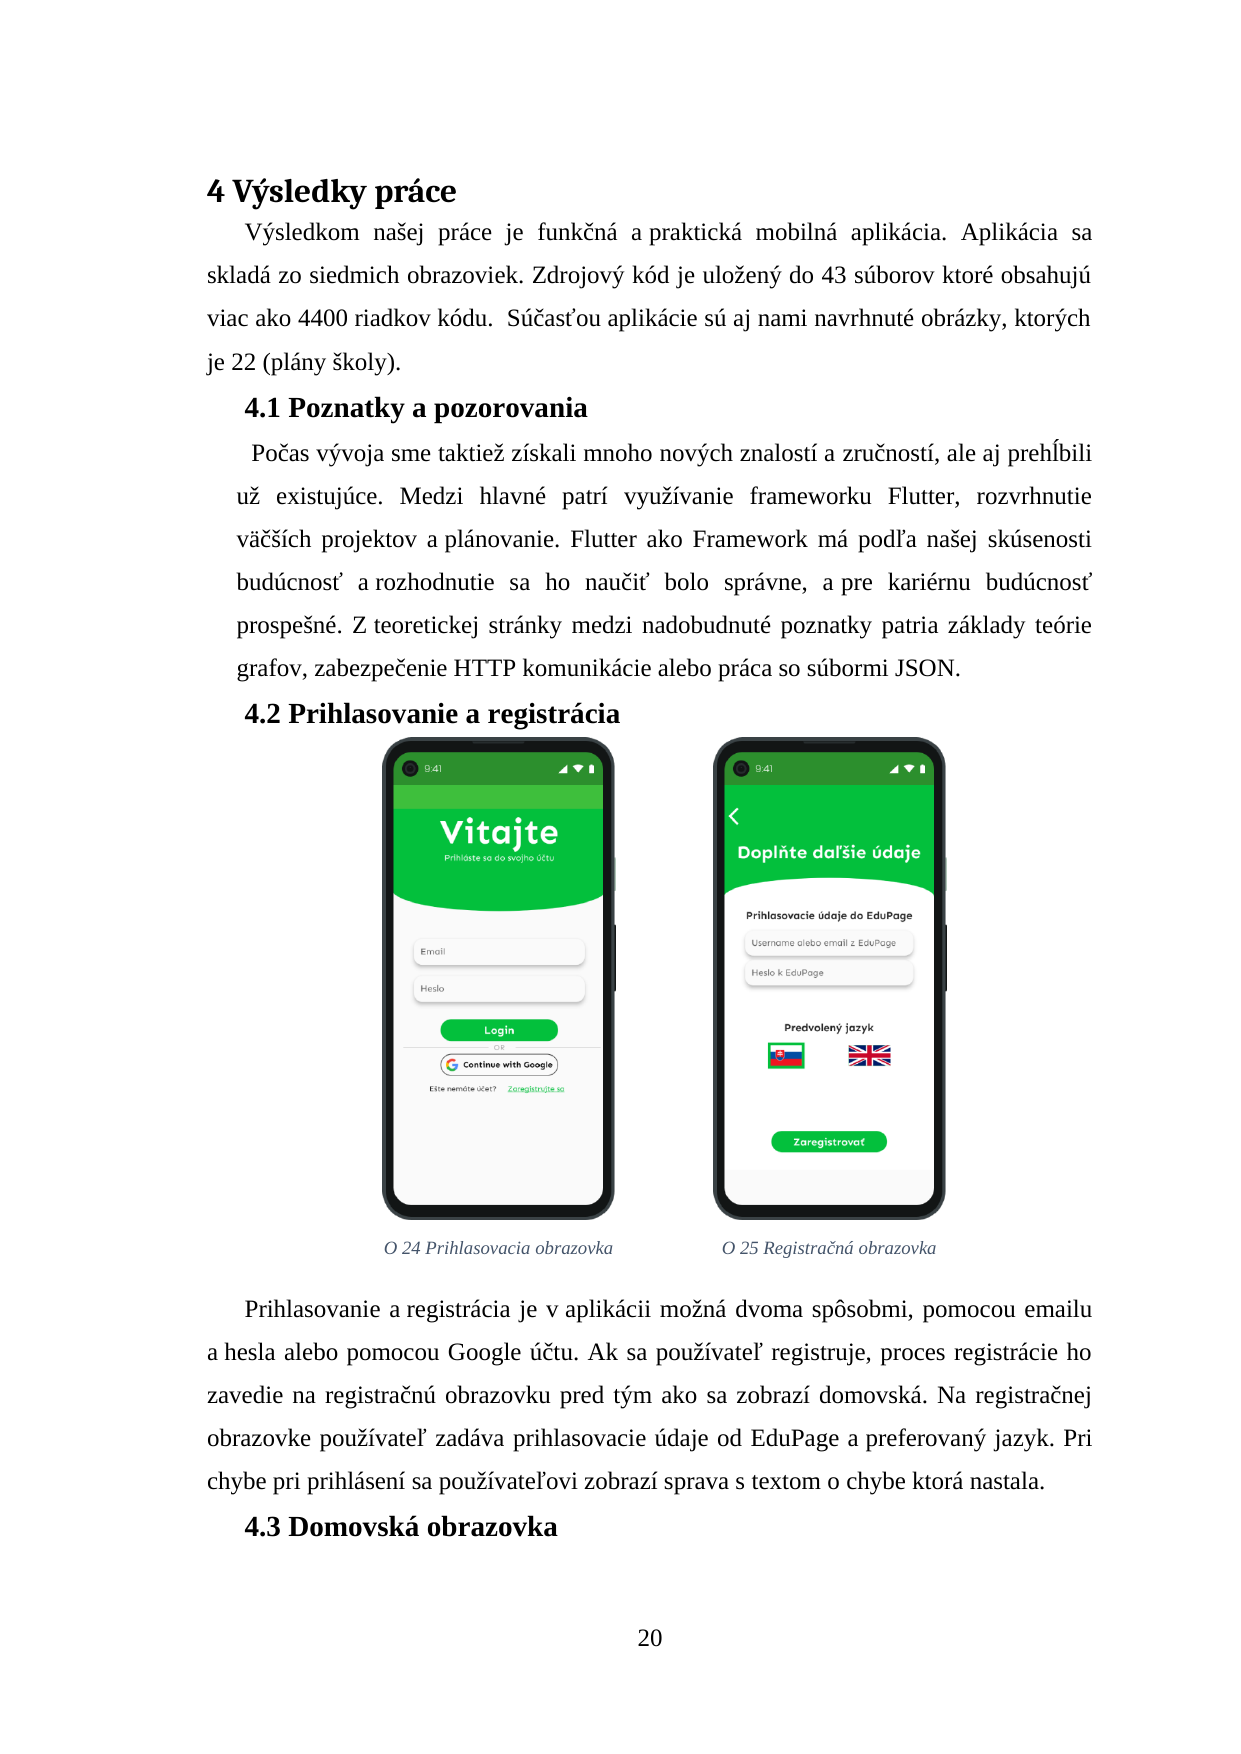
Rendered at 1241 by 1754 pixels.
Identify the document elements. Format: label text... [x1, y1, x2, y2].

picture [713, 737, 947, 1220]
text Domovská obrazovka [244, 1509, 1092, 1543]
text Výsledkom našej práce je funkčná a praktická mobilná aplikácia. Aplikácia sa skladá zo siedmich obrazoviek. Zdrojový kód je uložený do 43 súborov ktoré obsahujú viac ako 4400 riadkov kódu. Súčasťou aplikácie sú aj nami navrhnuté obrázky, ktorých je 22 (plány školy). [207, 217, 1092, 375]
picture [382, 737, 616, 1220]
text Prihlasovanie a registrácia [244, 696, 1092, 730]
subtitle Výsledky práce [207, 173, 1092, 211]
text Počas vývoja sme taktiež získali mnoho nových znalostí a zručností, ale aj prehĺbili už existujúce. Medzi hlavné patrí využívanie frameworku Flutter, rozvrhnutie väčších projektov a plánovanie. Flutter ako Framework má podľa našej skúsenosti budúcnosť a rozhodnutie sa ho naučiť bolo správne, a pre kariérnu budúcnosť prospešné. Z teoretickej stránky medzi nadobudnuté poznatky patria základy teórie grafov, zabezpečenie HTTP komunikácie alebo práca so súbormi JSON. [236, 438, 1092, 682]
text Poznatky a pozorovania [244, 390, 1092, 423]
